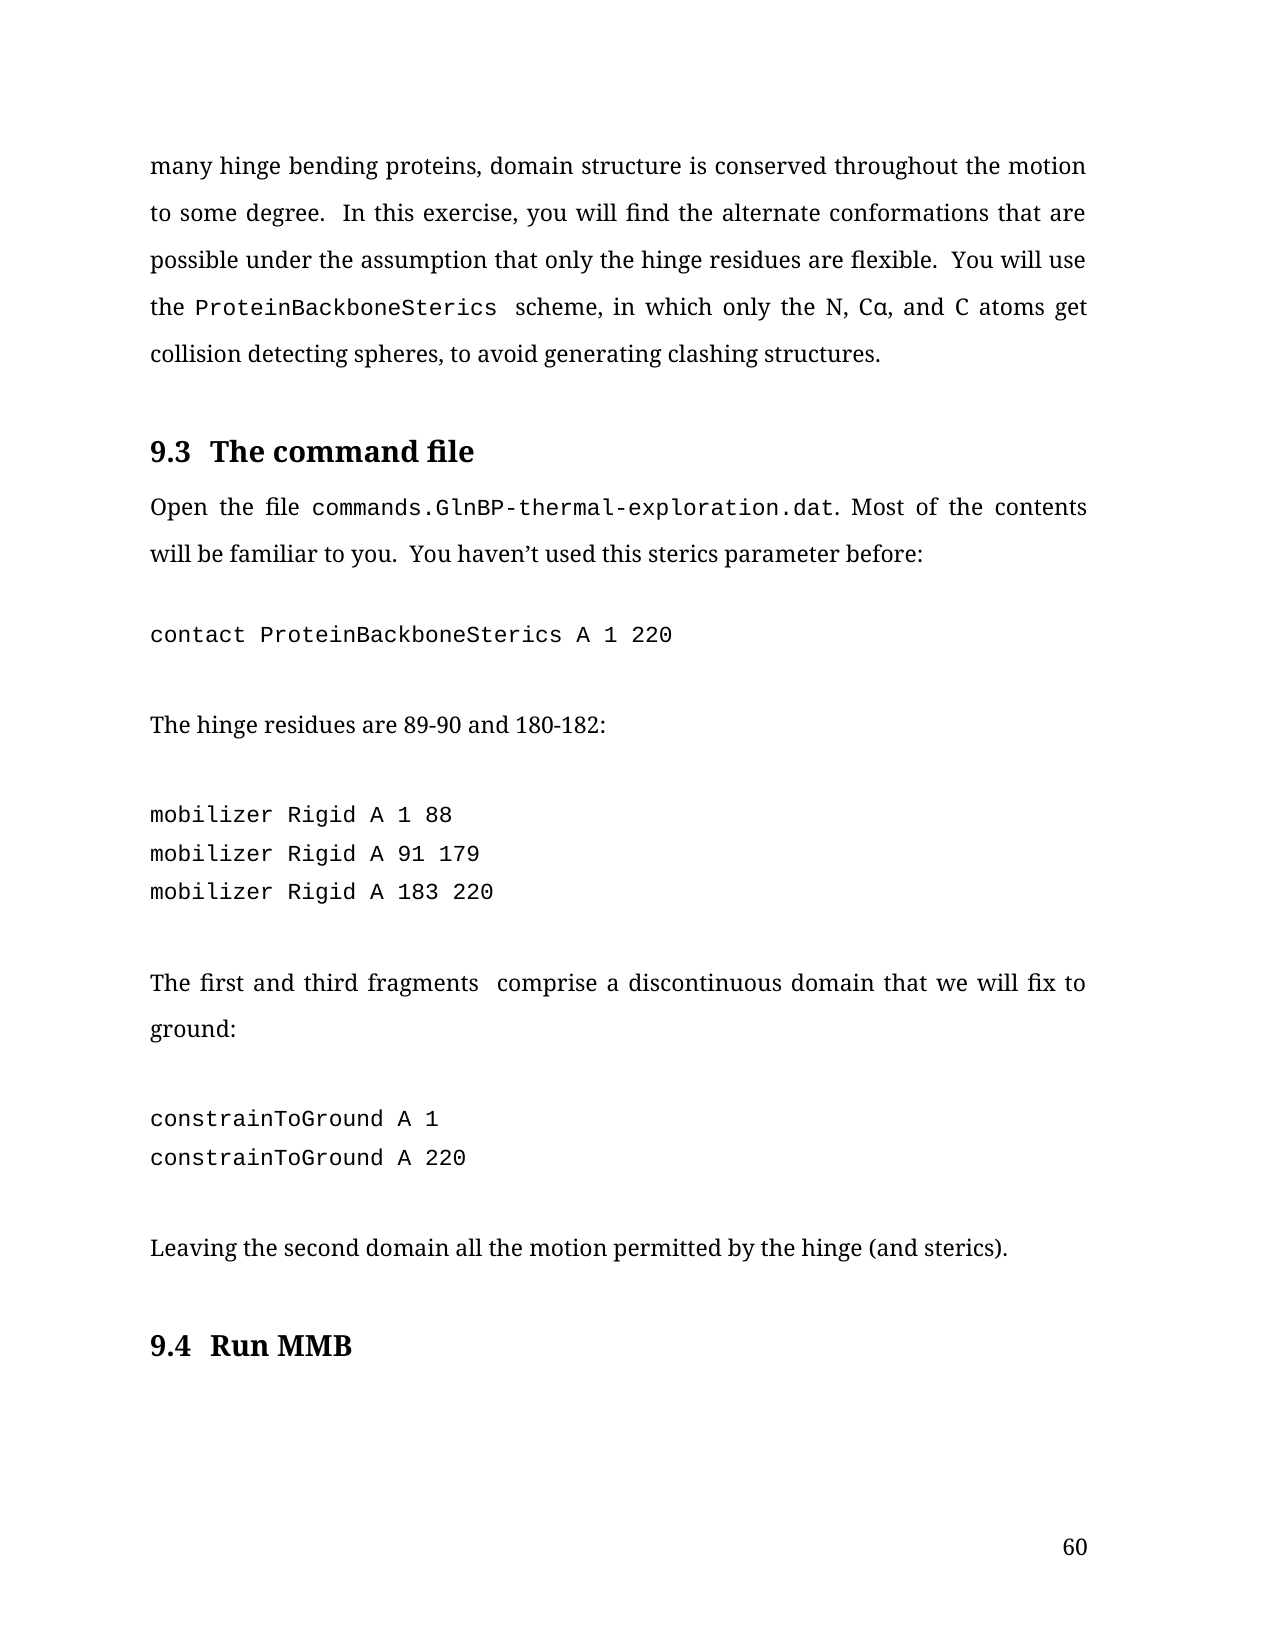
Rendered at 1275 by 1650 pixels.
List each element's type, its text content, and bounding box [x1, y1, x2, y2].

text Leaving the second domain all the motion permitted by the hinge (and sterics). [150, 1232, 1087, 1263]
text mobilizer Rigid A 183 220 [150, 881, 1087, 907]
text mobilizer Rigid A 91 179 [150, 842, 1087, 868]
text The hinge residues are 89-90 and 180-182: [150, 709, 1087, 741]
text contact ProteinBackboneSterics A 1 220 [150, 623, 1087, 649]
subtitle Run MMB [150, 1325, 1087, 1365]
subtitle The command file [150, 431, 1087, 471]
text mobilizer Rigid A 1 88 [150, 803, 1087, 829]
text Open the file commands.GlnBP-thermal-exploration.dat. Most of the contents will be familiar to you. You haven’t used this sterics parameter before: [150, 491, 1087, 569]
text The first and third fragments comprise a discontinuous domain that we will fix to ground: [150, 966, 1087, 1044]
text constrainToGround A 1 [150, 1107, 1087, 1133]
text constrainToGround A 220 [150, 1146, 1087, 1172]
